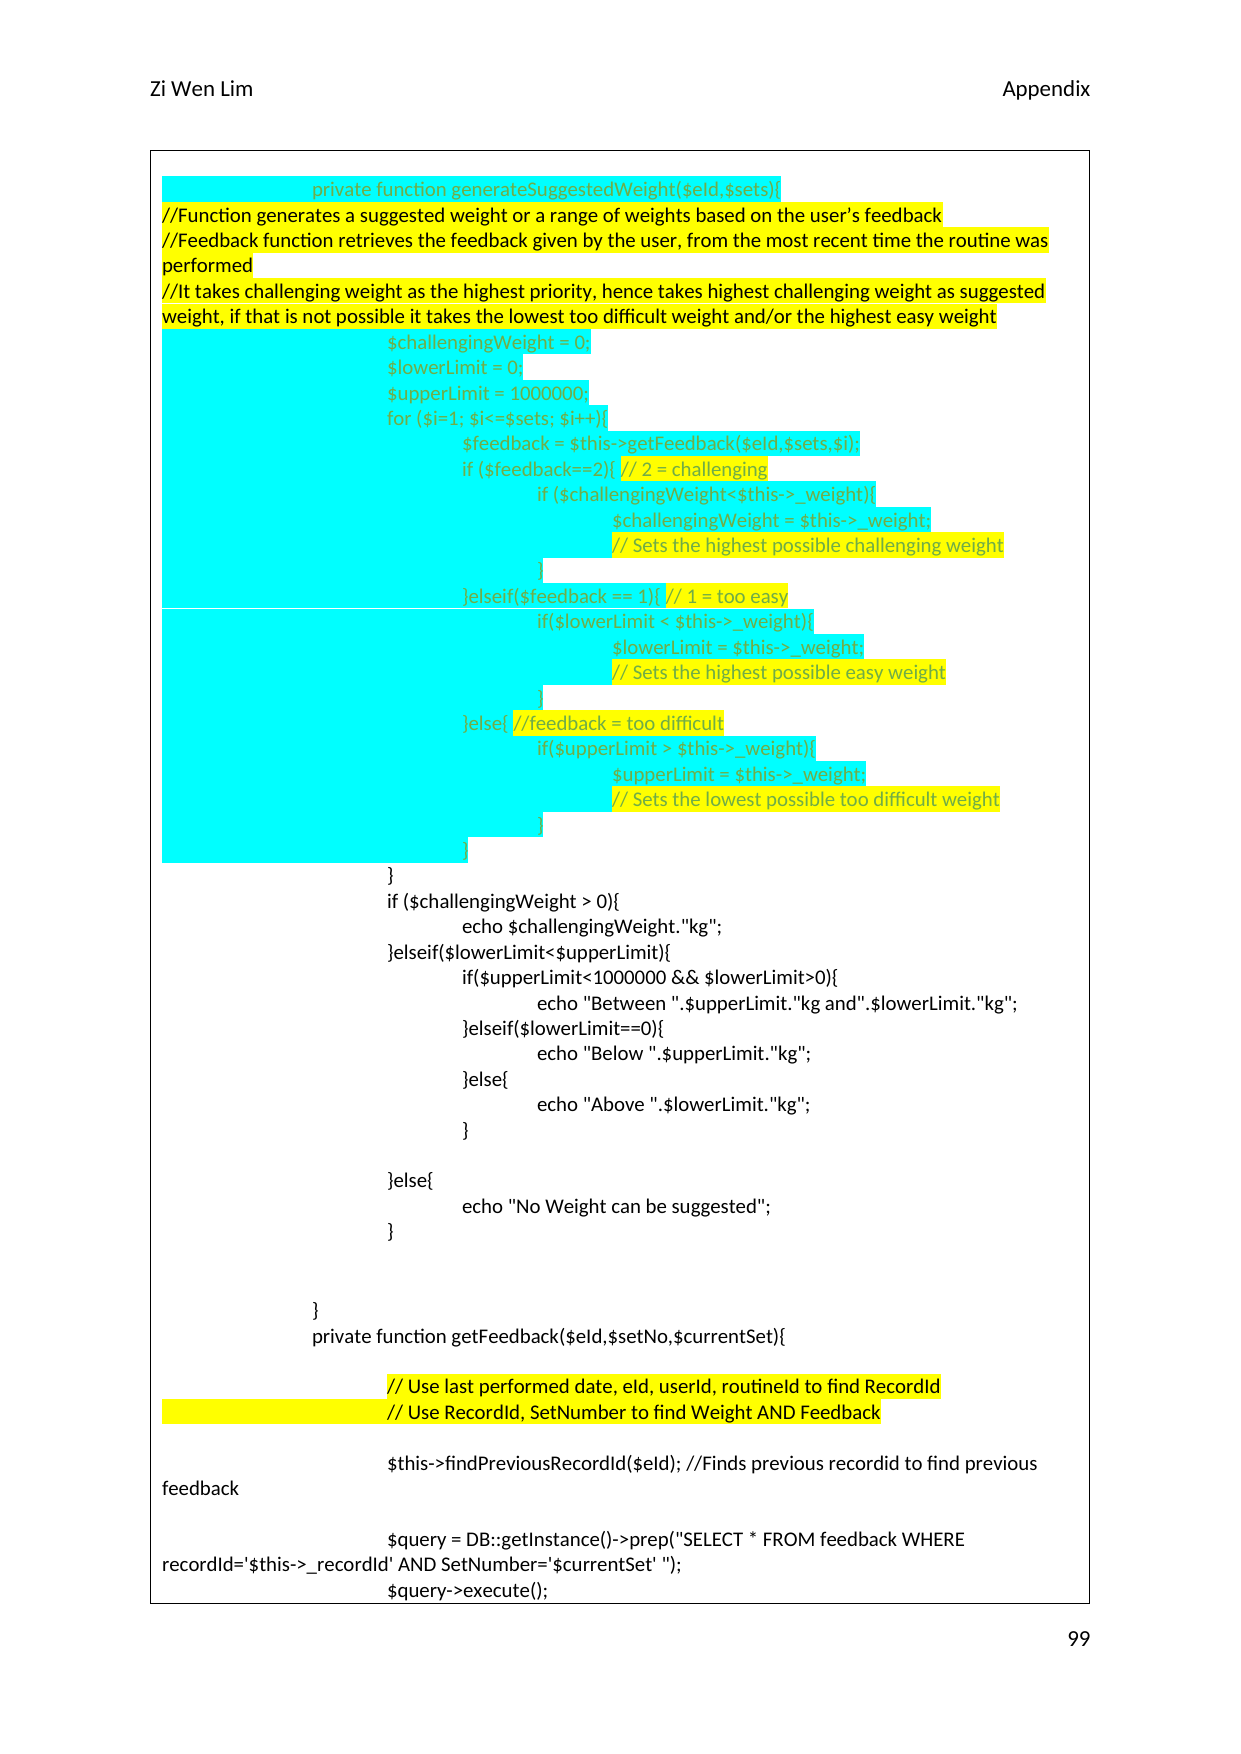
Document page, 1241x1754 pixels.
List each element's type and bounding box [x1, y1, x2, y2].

table_cell [151, 151, 1089, 1602]
